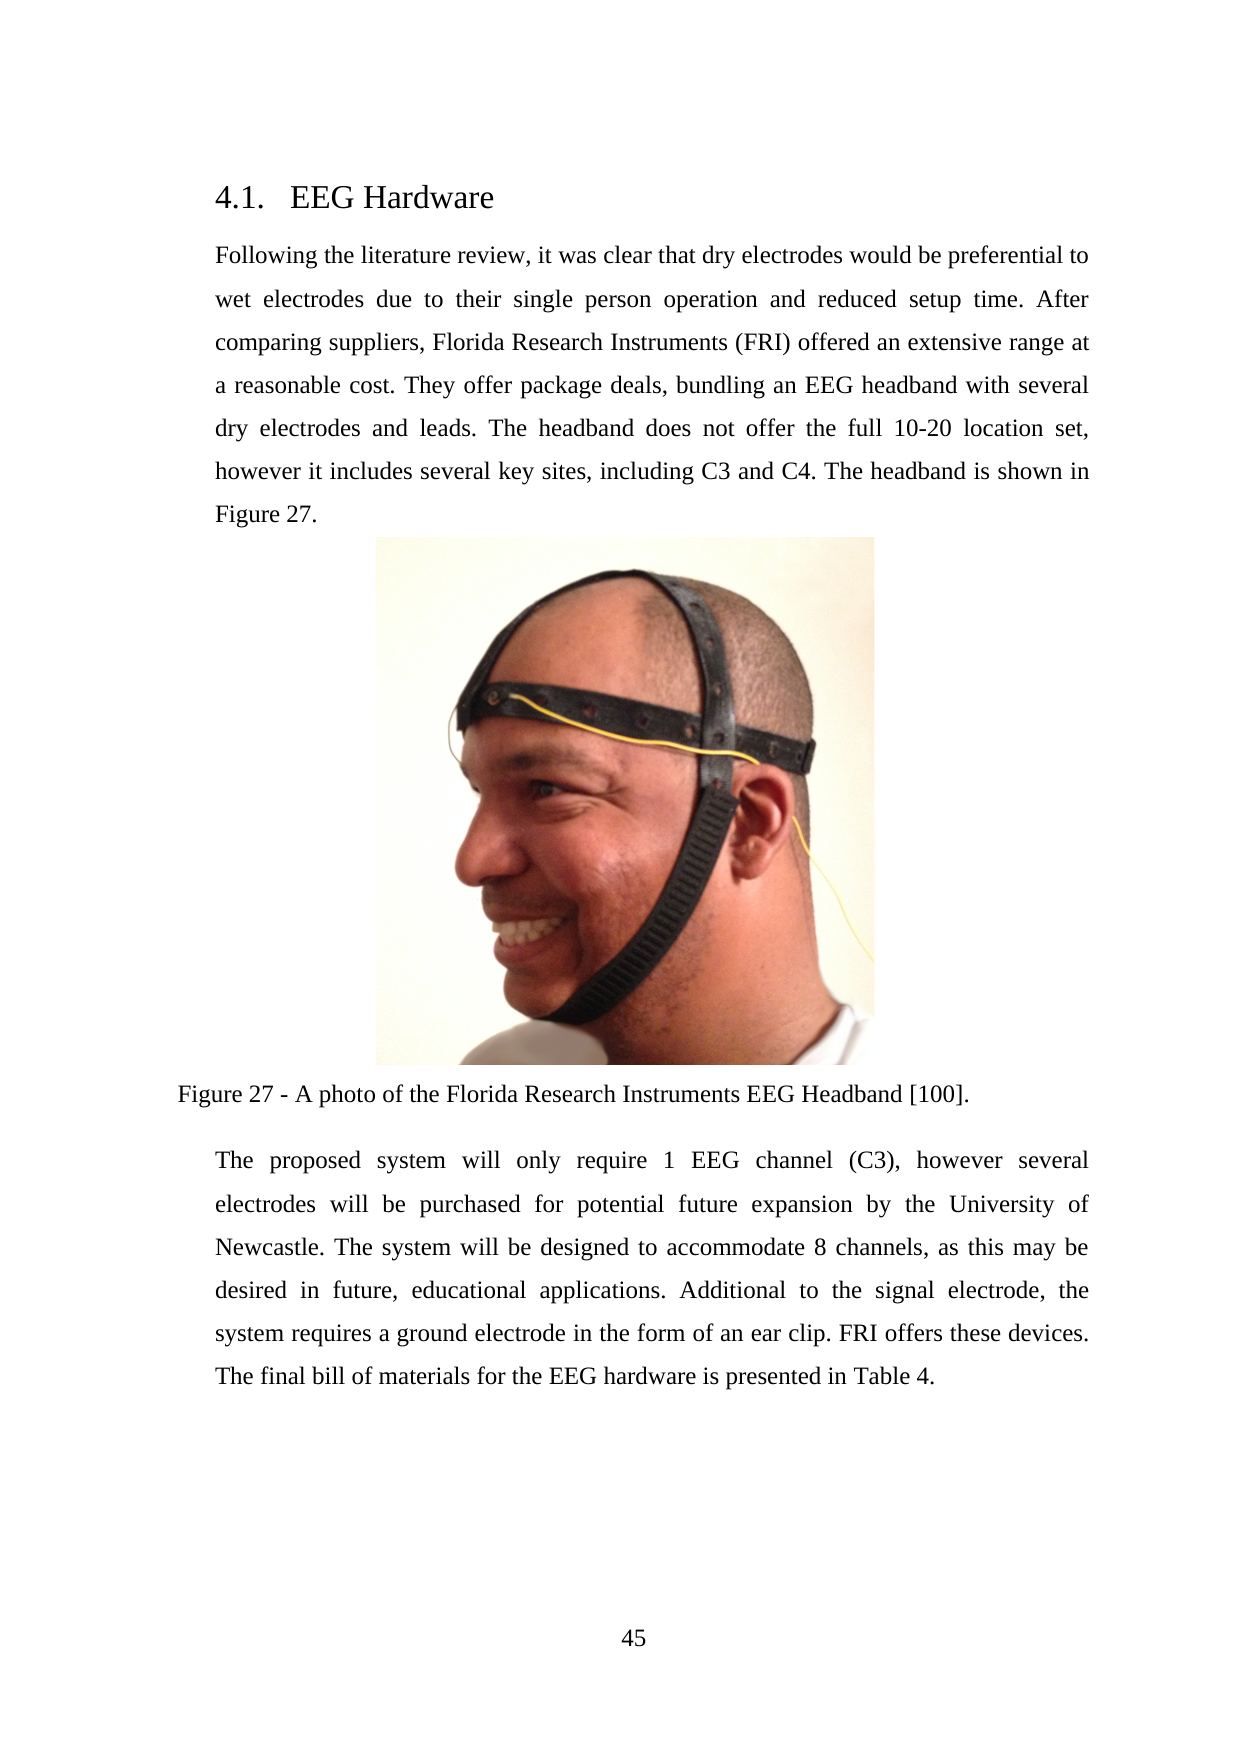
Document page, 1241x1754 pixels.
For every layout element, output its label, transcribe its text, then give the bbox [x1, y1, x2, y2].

picture [376, 537, 875, 1065]
subtitle EEG Hardware [215, 177, 1090, 216]
text Following the literature review, it was clear that dry electrodes would be preferential to wet electrodes due to their single person operation and reduced setup time. After comparing suppliers, Florida Research Instruments (FRI) offered an extensive range at a reasonable cost. They offer package deals, bundling an EEG headband with several dry electrodes and leads. The headband does not offer the full 10-20 location set, however it includes several key sites, including C3 and C4. The headband is shown in Figure 27. [215, 241, 1090, 528]
text The proposed system will only require 1 EEG channel (C3), however several electrodes will be purchased for potential future expansion by the University of Newcastle. The system will be designed to accommodate 8 channels, as this may be desired in future, educational applications. Additional to the signal electrode, the system requires a ground electrode in the form of an ear clip. FRI offers these devices. The final bill of materials for the EEG hardware is presented in Table 4. [215, 1146, 1090, 1390]
